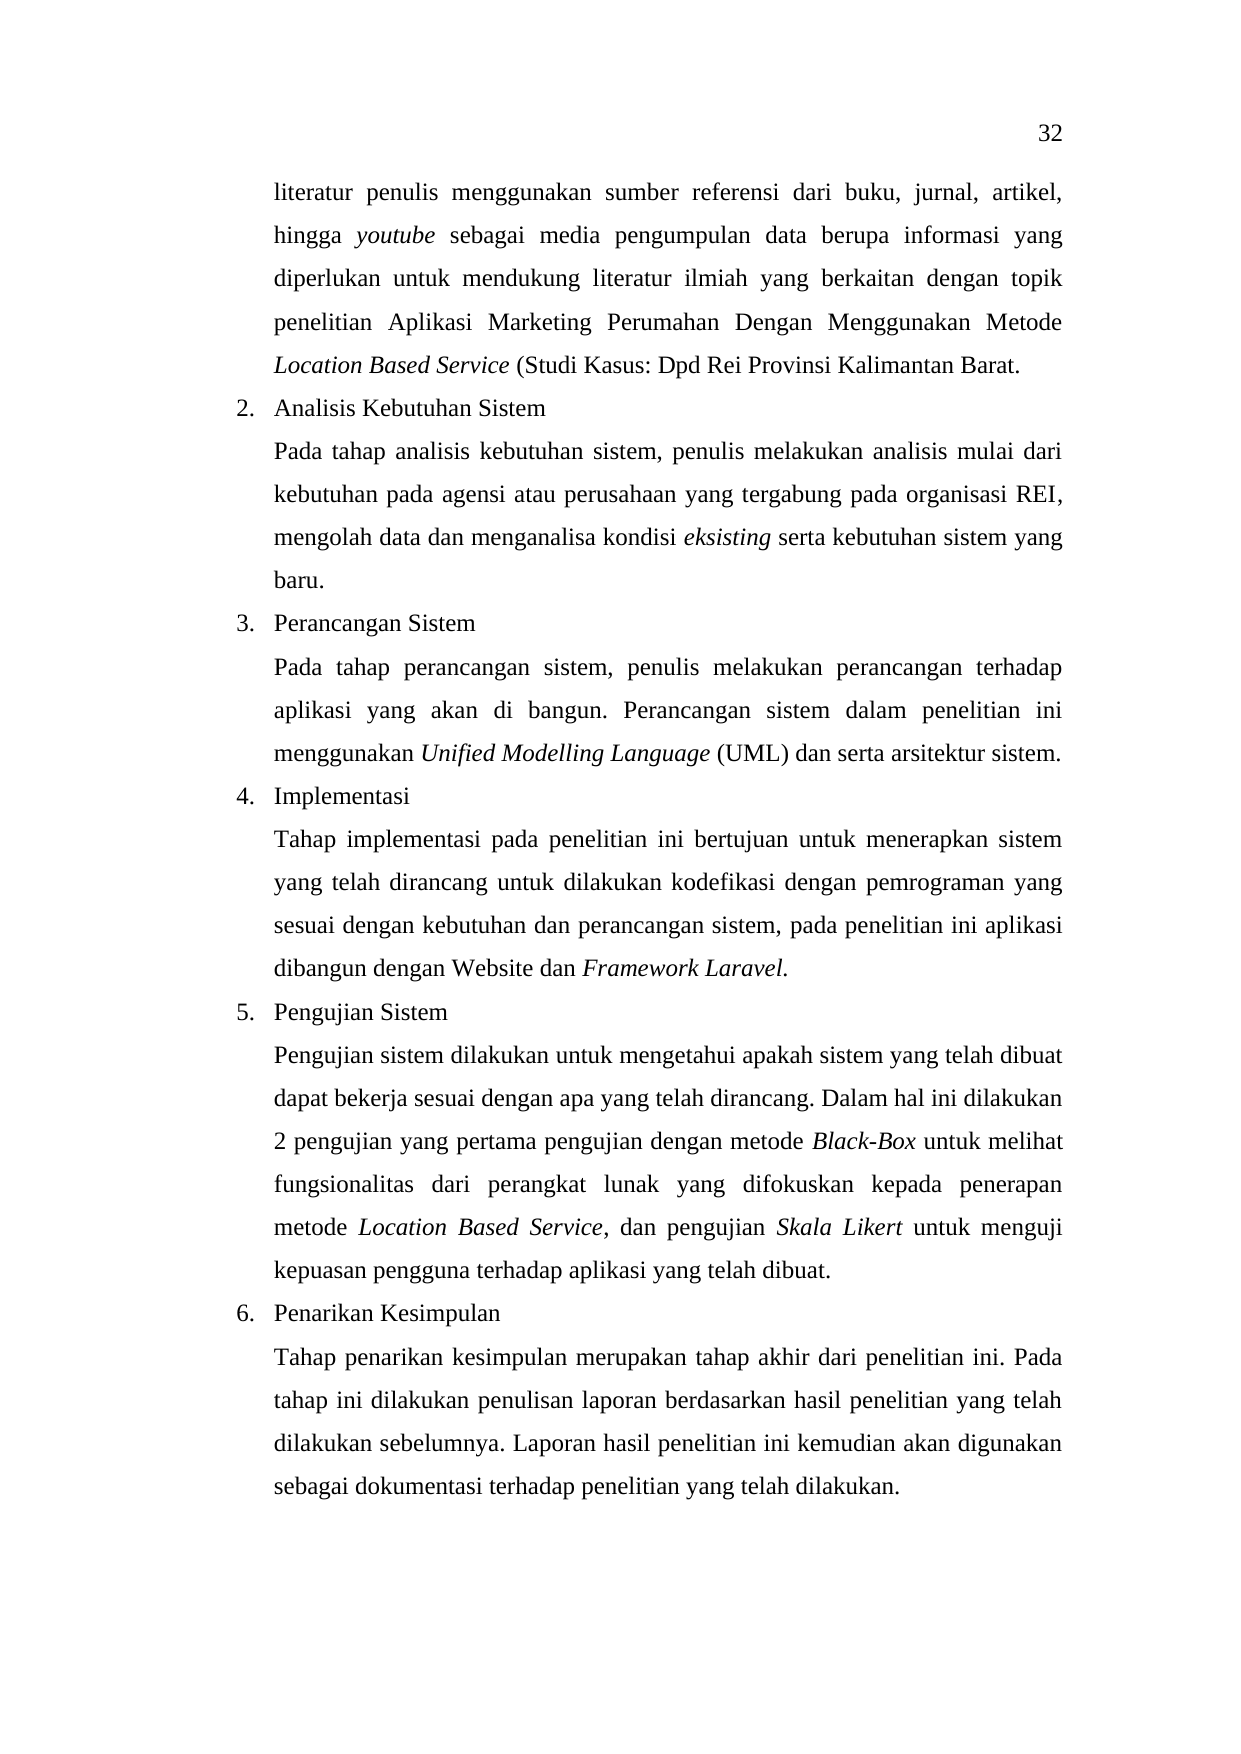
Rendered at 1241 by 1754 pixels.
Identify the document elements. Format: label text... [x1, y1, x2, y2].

list Pengujian Sistem [236, 997, 1063, 1025]
text Pada tahap perancangan sistem, penulis melakukan perancangan terhadap aplikasi yang akan di bangun. Perancangan sistem dalam penelitian ini menggunakan Unified Modelling Language (UML) dan serta arsitektur sistem. [274, 652, 1063, 767]
text Pada tahap analisis kebutuhan sistem, penulis melakukan analisis mulai dari kebutuhan pada agensi atau perusahaan yang tergabung pada organisasi REI, mengolah data dan menganalisa kondisi eksisting serta kebutuhan sistem yang baru. [274, 436, 1063, 594]
text Tahap penarikan kesimpulan merupakan tahap akhir dari penelitian ini. Pada tahap ini dilakukan penulisan laporan berdasarkan hasil penelitian yang telah dilakukan sebelumnya. Laporan hasil penelitian ini kemudian akan digunakan sebagai dokumentasi terhadap penelitian yang telah dilakukan. [274, 1342, 1063, 1500]
list Penarikan Kesimpulan [236, 1298, 1063, 1327]
text Pengujian sistem dilakukan untuk mengetahui apakah sistem yang telah dibuat dapat bekerja sesuai dengan apa yang telah dirancang. Dalam hal ini dilakukan 2 pengujian yang pertama pengujian dengan metode Black-Box untuk melihat fungsionalitas dari perangkat lunak yang difokuskan kepada penerapan metode Location Based Service, dan pengujian Skala Likert untuk menguji kepuasan pengguna terhadap aplikasi yang telah dibuat. [274, 1040, 1063, 1284]
list Implementasi [236, 781, 1063, 810]
text Tahap implementasi pada penelitian ini bertujuan untuk menerapkan sistem yang telah dirancang untuk dilakukan kodefikasi dengan pemrograman yang sesuai dengan kebutuhan dan perancangan sistem, pada penelitian ini aplikasi dibangun dengan Website dan Framework Laravel. [274, 824, 1063, 982]
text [274, 177, 1063, 378]
list Perancangan Sistem [236, 608, 1063, 637]
list Analisis Kebutuhan Sistem [236, 393, 1063, 422]
